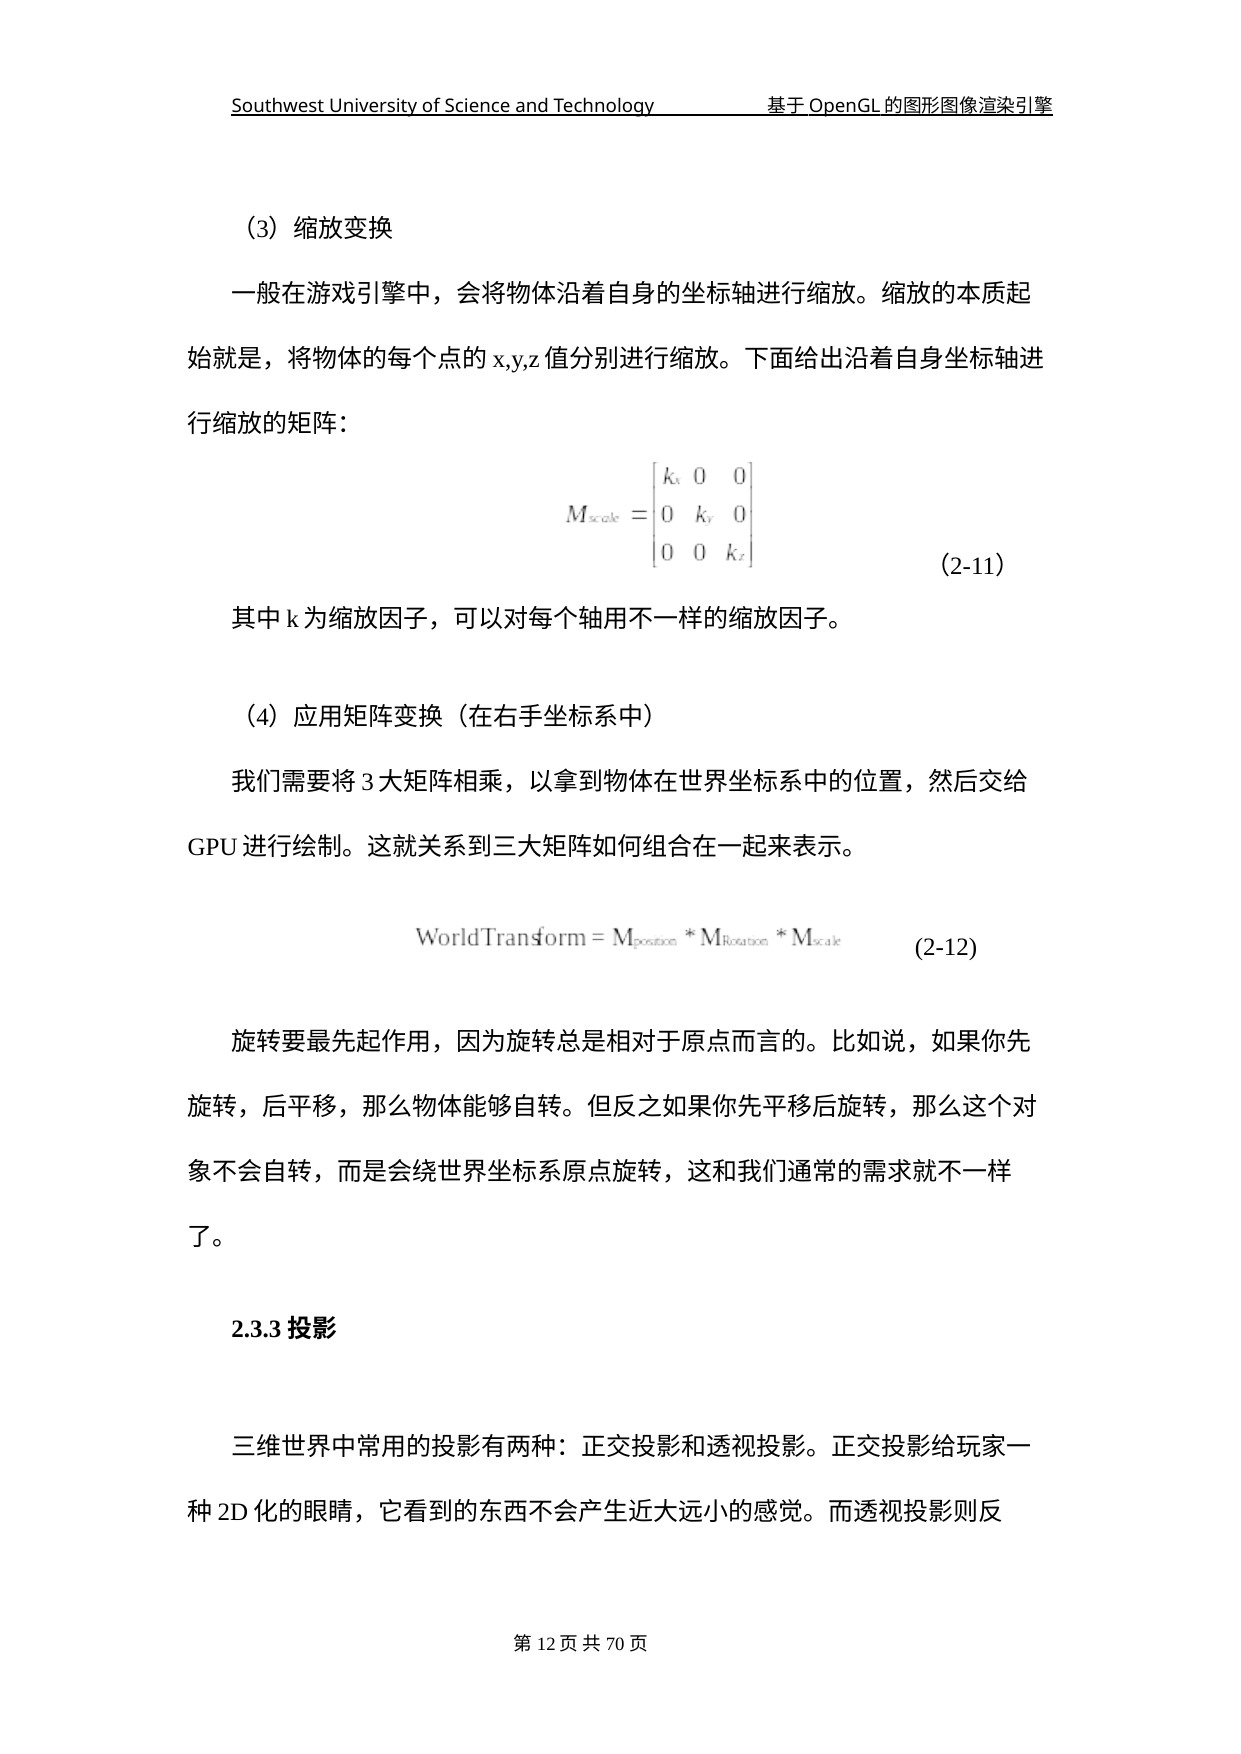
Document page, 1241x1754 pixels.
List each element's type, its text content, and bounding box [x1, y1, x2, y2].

text （4）应用矩阵变换（在右手坐标系中） [187, 682, 1053, 747]
text （3）缩放变换 [187, 194, 1053, 259]
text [187, 1412, 1053, 1542]
subtitle 2.3.3 投影 [187, 1294, 1053, 1359]
text 旋转要最先起作用，因为旋转总是相对于原点而言的。比如说，如果你先旋转，后平移，那么物体能够自转。但反之如果你先平移后旋转，那么这个对象不会自转，而是会绕世界坐标系原点旋转，这和我们通常的需求就不一样了。 [187, 1007, 1053, 1267]
text 其中k为缩放因子，可以对每个轴用不一样的缩放因子。 [187, 584, 1053, 649]
text 一般在游戏引擎中，会将物体沿着自身的坐标轴进行缩放。缩放的本质起始就是，将物体的每个点的x,y,z值分别进行缩放。下面给出沿着自身坐标轴进行缩放的矩阵： [187, 259, 1053, 454]
text 我们需要将3大矩阵相乘，以拿到物体在世界坐标系中的位置，然后交给GPU进行绘制。这就关系到三大矩阵如何组合在一起来表示。 [187, 747, 1053, 877]
text （2-11） [187, 454, 1053, 584]
text (2-12) [187, 909, 1053, 974]
